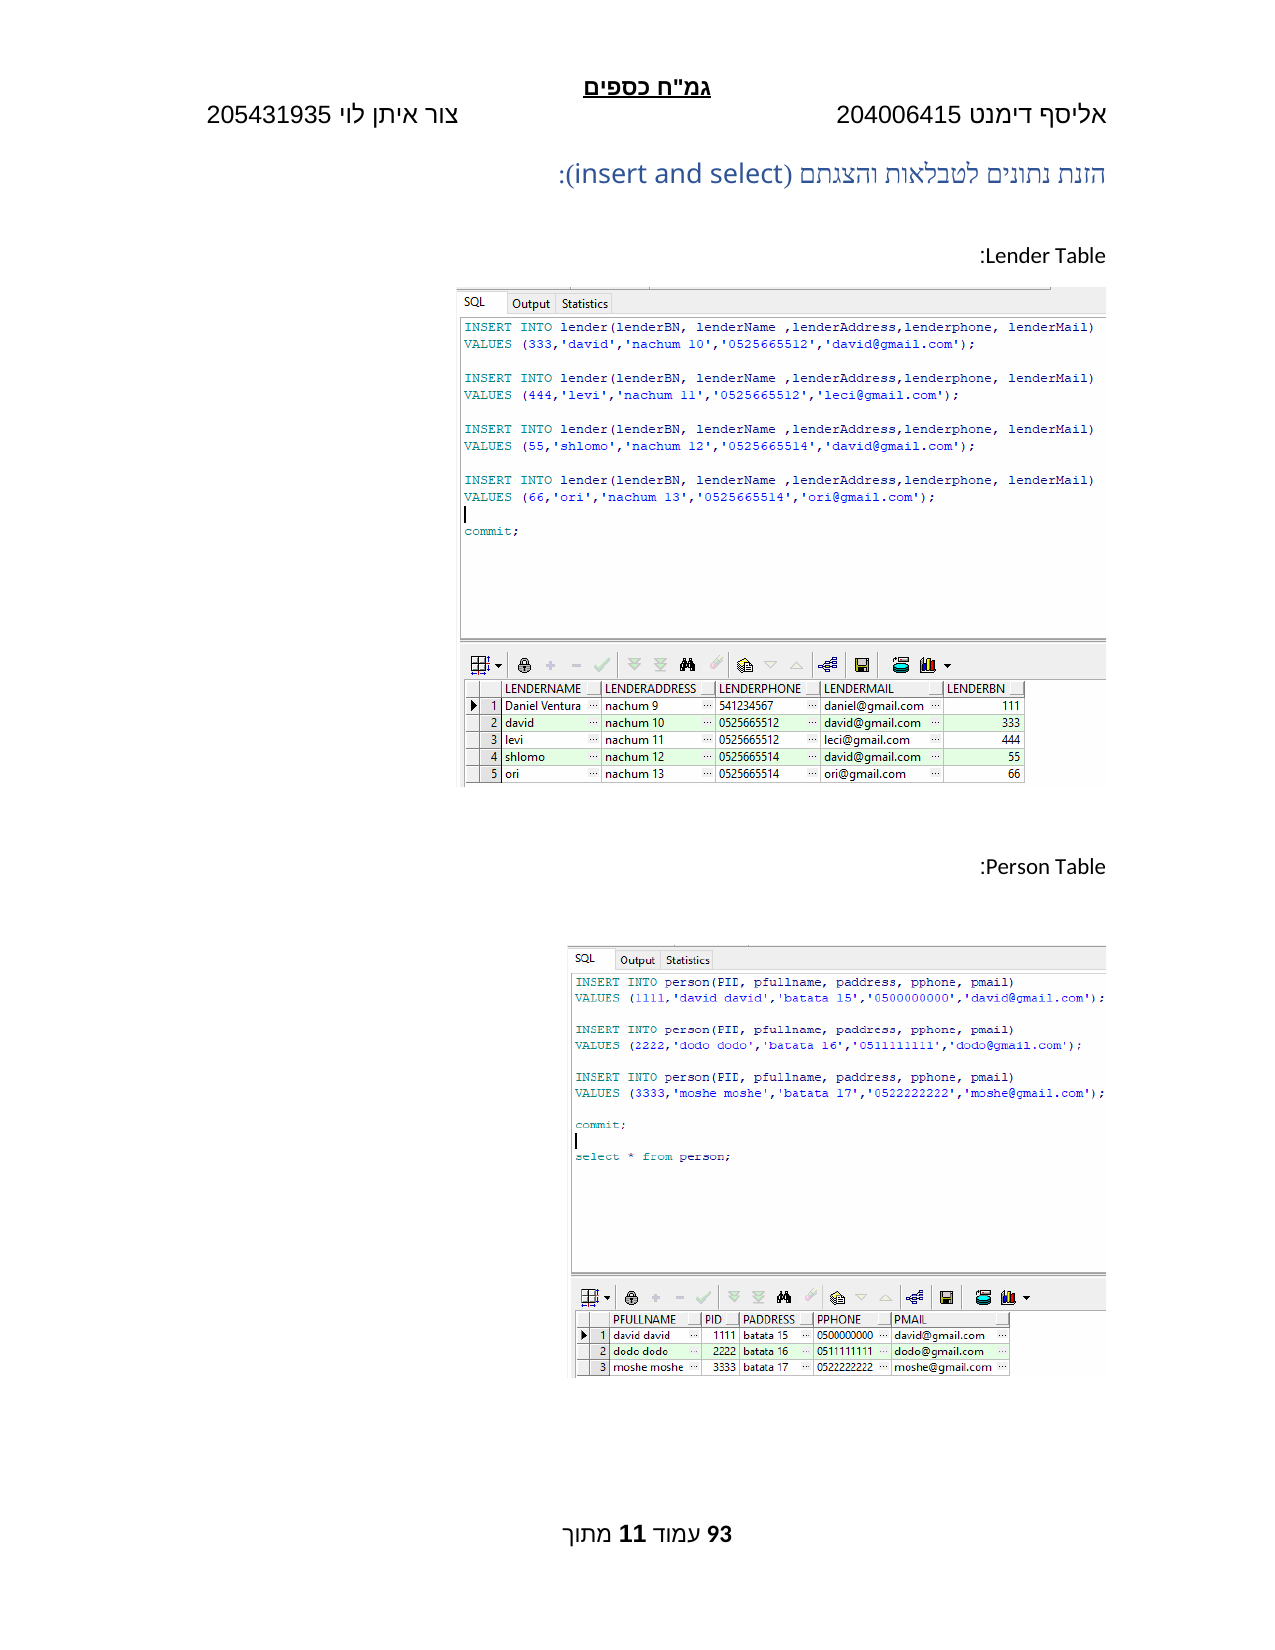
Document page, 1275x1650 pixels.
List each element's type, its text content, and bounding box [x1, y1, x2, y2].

subtitle הזנת נתונים לטבלאות והצגתם (insert and select): [187, 154, 1106, 191]
text Lender Table: [187, 241, 1106, 269]
picture [567, 945, 1107, 1378]
picture [456, 287, 1107, 787]
text Person Table: [187, 852, 1106, 880]
